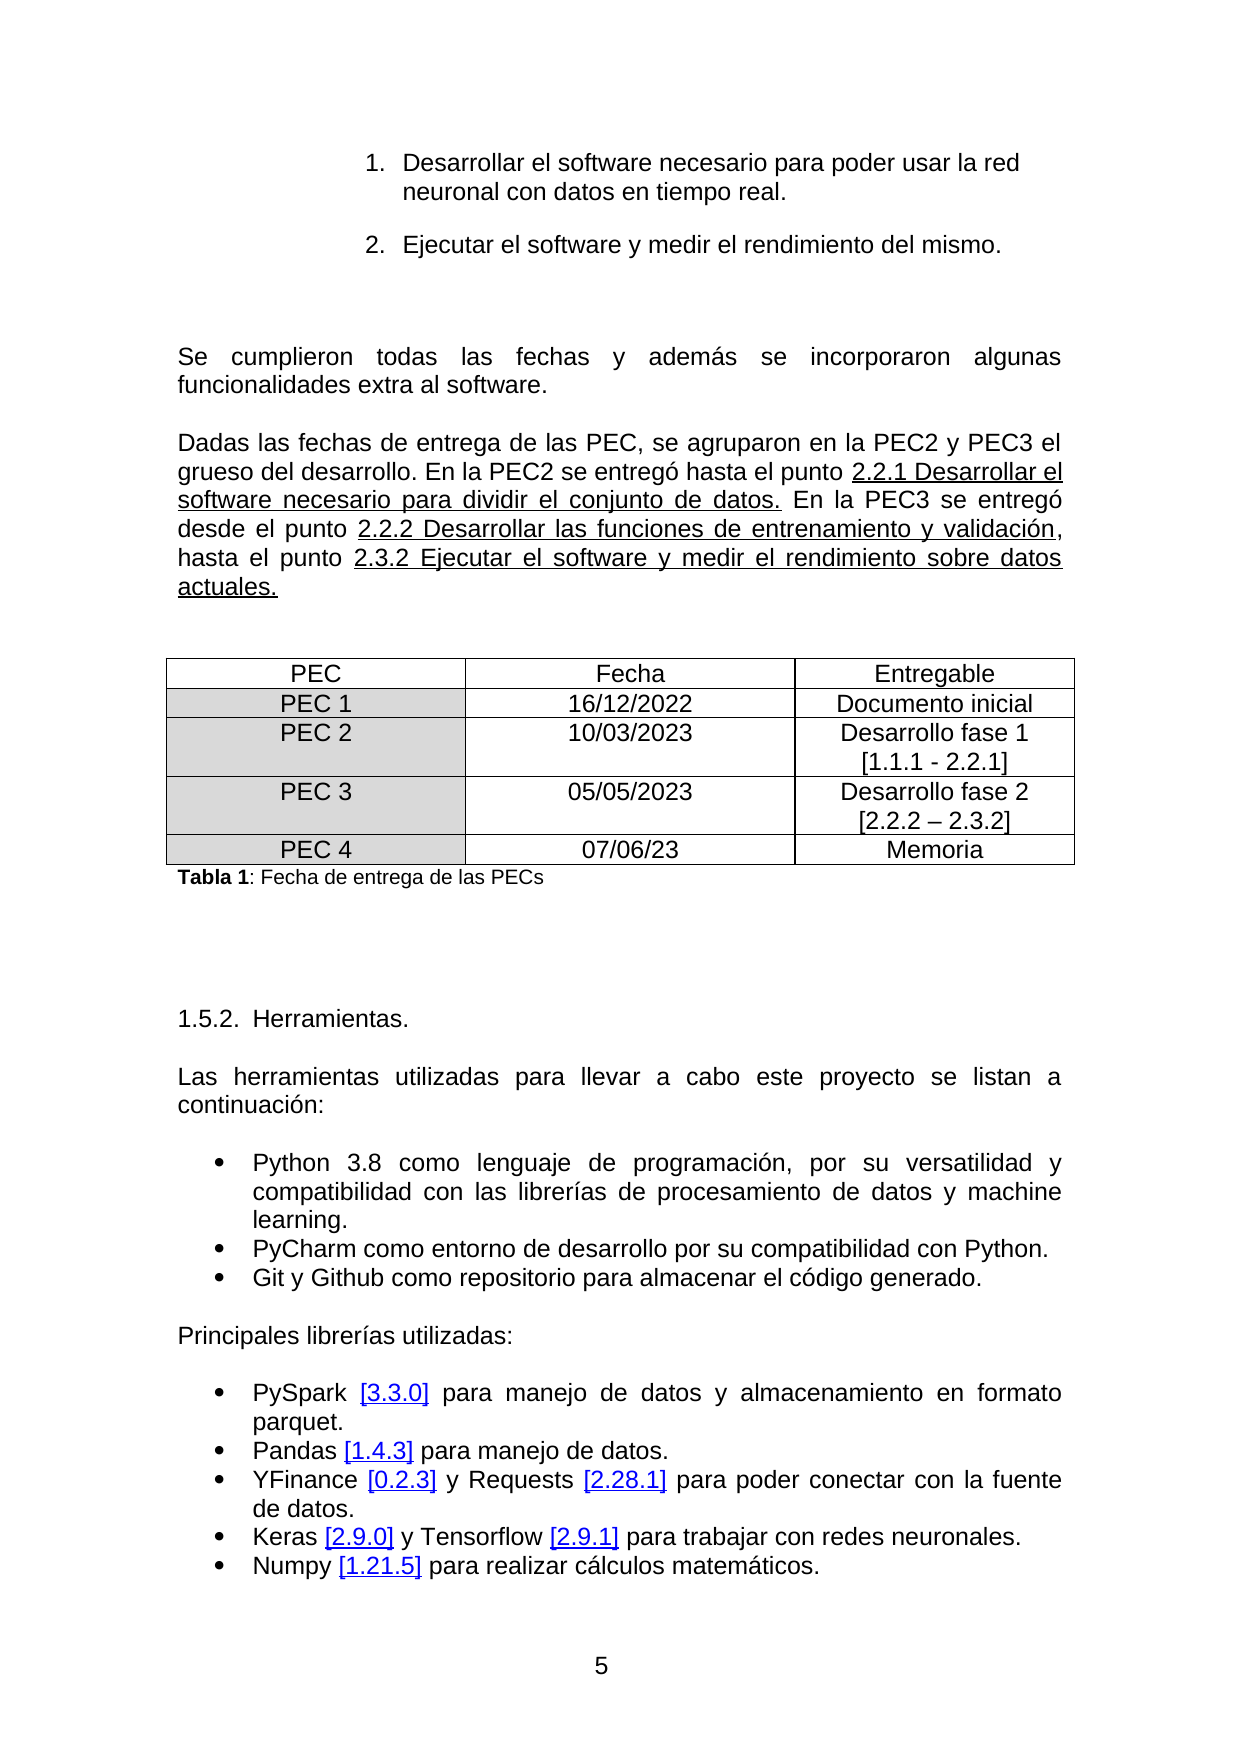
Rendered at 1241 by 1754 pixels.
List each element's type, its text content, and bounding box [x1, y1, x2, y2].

list Git y Github como repositorio para almacenar el código generado. [215, 1263, 1063, 1292]
table_cell PEC 3 [167, 777, 465, 834]
table_cell PEC 2 [167, 718, 465, 776]
text Principales librerías utilizadas: [177, 1321, 1063, 1349]
table_cell Memoria [796, 835, 1074, 864]
text Las herramientas utilizadas para llevar a cabo este proyecto se listan a continuación: [177, 1062, 1063, 1119]
list Desarrollar el software necesario para poder usar la red neuronal con datos en tiempo real. [365, 148, 1063, 205]
text Dadas las fechas de entrega de las PEC, se agruparon en la PEC2 y PEC3 el grueso del desarrollo. En la PEC2 se entregó hasta el punto 2.2.1 Desarrollar el software necesario para dividir el conjunto de datos. En la PEC3 se entregó desde el punto 2.2.2 Desarrollar las funciones de entrenamiento y validación, hasta el punto 2.3.2 Ejecutar el software y medir el rendimiento sobre datos actuales. [177, 428, 1063, 600]
list Ejecutar el software y medir el rendimiento del mismo. [365, 230, 1063, 259]
list Pandas [1.4.3] para manejo de datos. [215, 1436, 1063, 1465]
table_header PEC [167, 659, 465, 687]
list PySpark [3.3.0] para manejo de datos y almacenamiento en formato parquet. [215, 1378, 1063, 1436]
subtitle Herramientas. [177, 1004, 1063, 1033]
table_cell 10/03/2023 [466, 718, 794, 776]
table_header Entregable [796, 659, 1074, 687]
table_cell 07/06/23 [466, 835, 794, 864]
table_cell 16/12/2022 [466, 689, 794, 717]
table_cell PEC 4 [167, 835, 465, 864]
list Numpy [1.21.5] para realizar cálculos matemáticos. [215, 1551, 1063, 1580]
table_cell PEC 1 [167, 689, 465, 717]
table_cell Desarrollo fase 2 [2.2.2 – 2.3.2] [796, 777, 1074, 834]
list Python 3.8 como lenguaje de programación, por su versatilidad y compatibilidad con las librerías de procesamiento de datos y machine learning. [215, 1148, 1063, 1234]
table_cell 05/05/2023 [466, 777, 794, 834]
list PyCharm como entorno de desarrollo por su compatibilidad con Python. [215, 1234, 1063, 1263]
text Se cumplieron todas las fechas y además se incorporaron algunas funcionalidades extra al software. [177, 341, 1063, 399]
list YFinance [0.2.3] y Requests [2.28.1] para poder conectar con la fuente de datos. [215, 1465, 1063, 1522]
table_cell Documento inicial [796, 689, 1074, 717]
list Keras [2.9.0] y Tensorflow [2.9.1] para trabajar con redes neuronales. [215, 1522, 1063, 1551]
table_cell Desarrollo fase 1 [1.1.1 - 2.2.1] [796, 718, 1074, 776]
table_header Fecha [466, 659, 794, 687]
